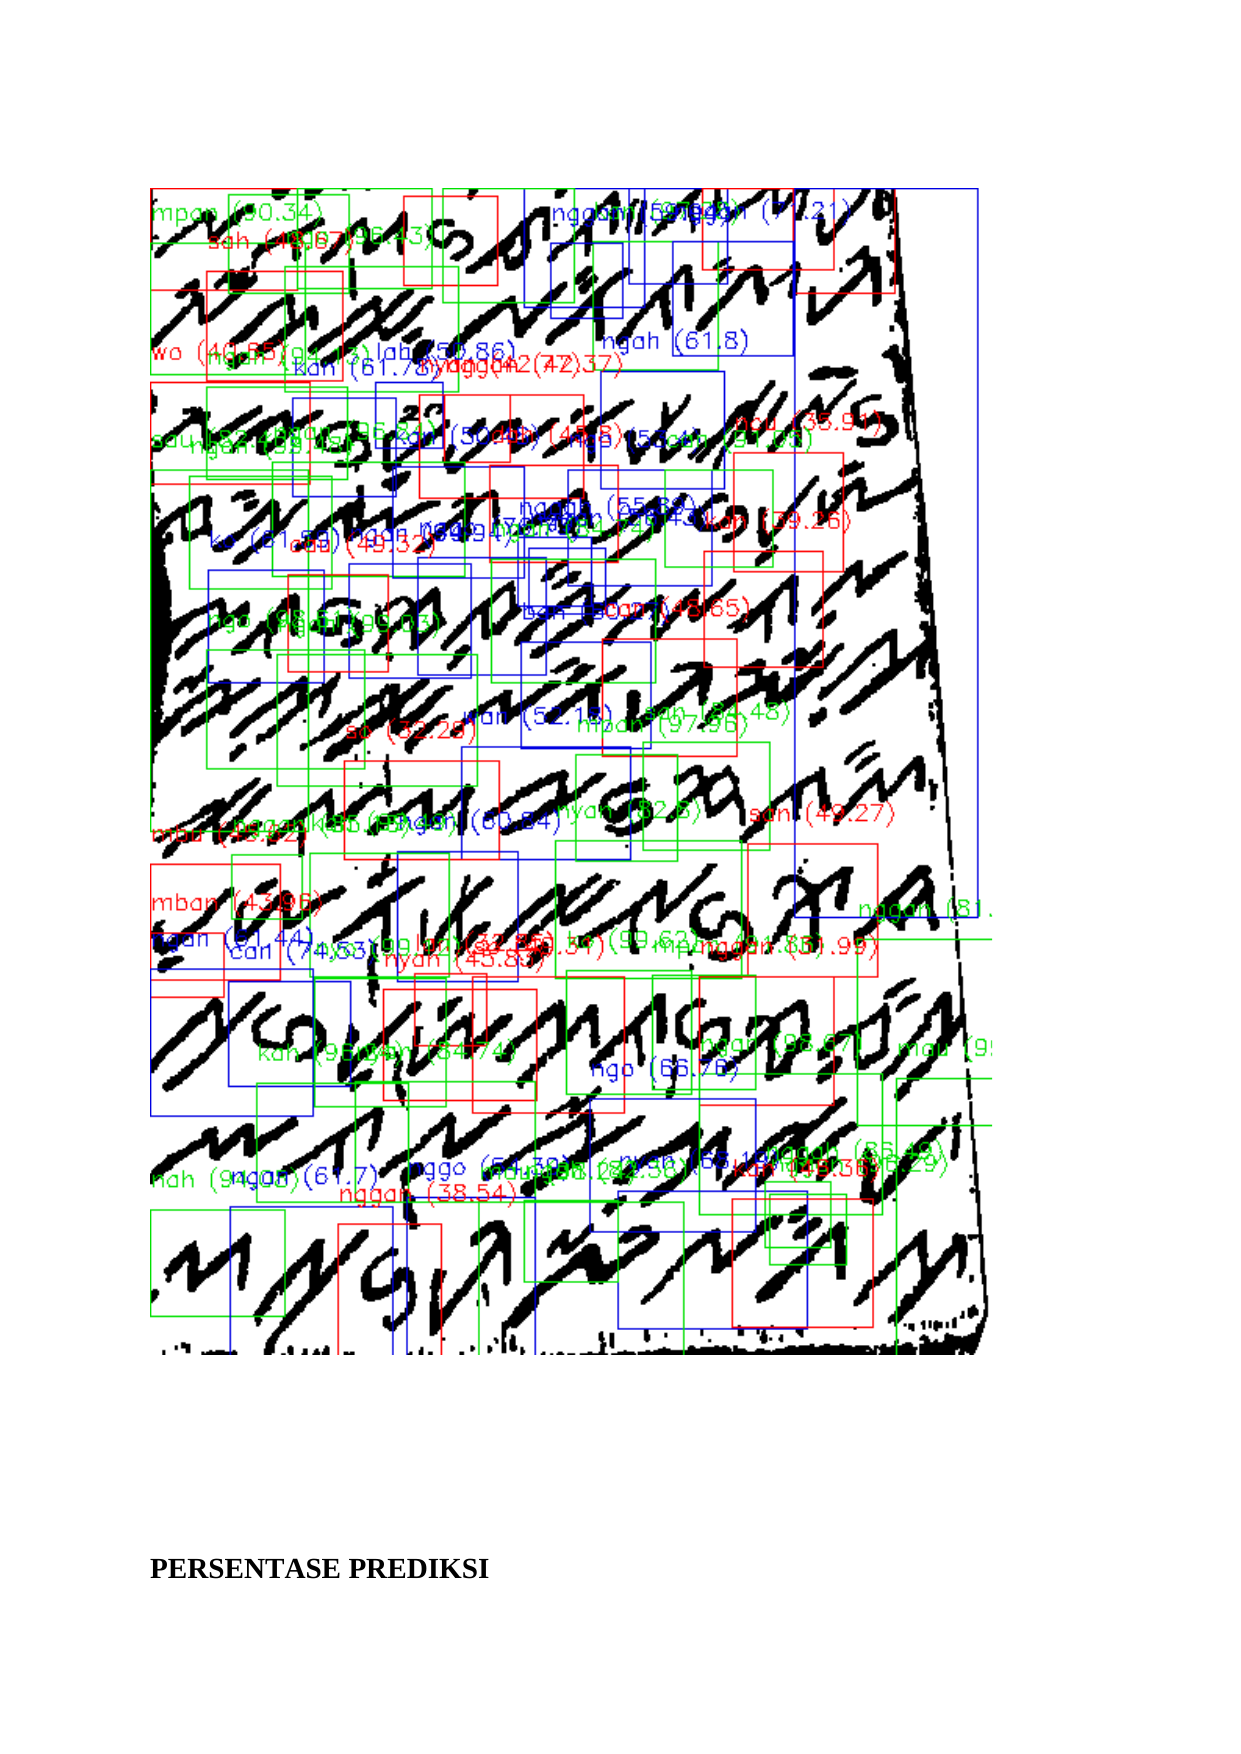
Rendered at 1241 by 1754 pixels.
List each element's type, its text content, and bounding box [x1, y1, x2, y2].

picture [150, 188, 993, 1355]
text PERSENTASE PREDIKSI [150, 1551, 1090, 1584]
